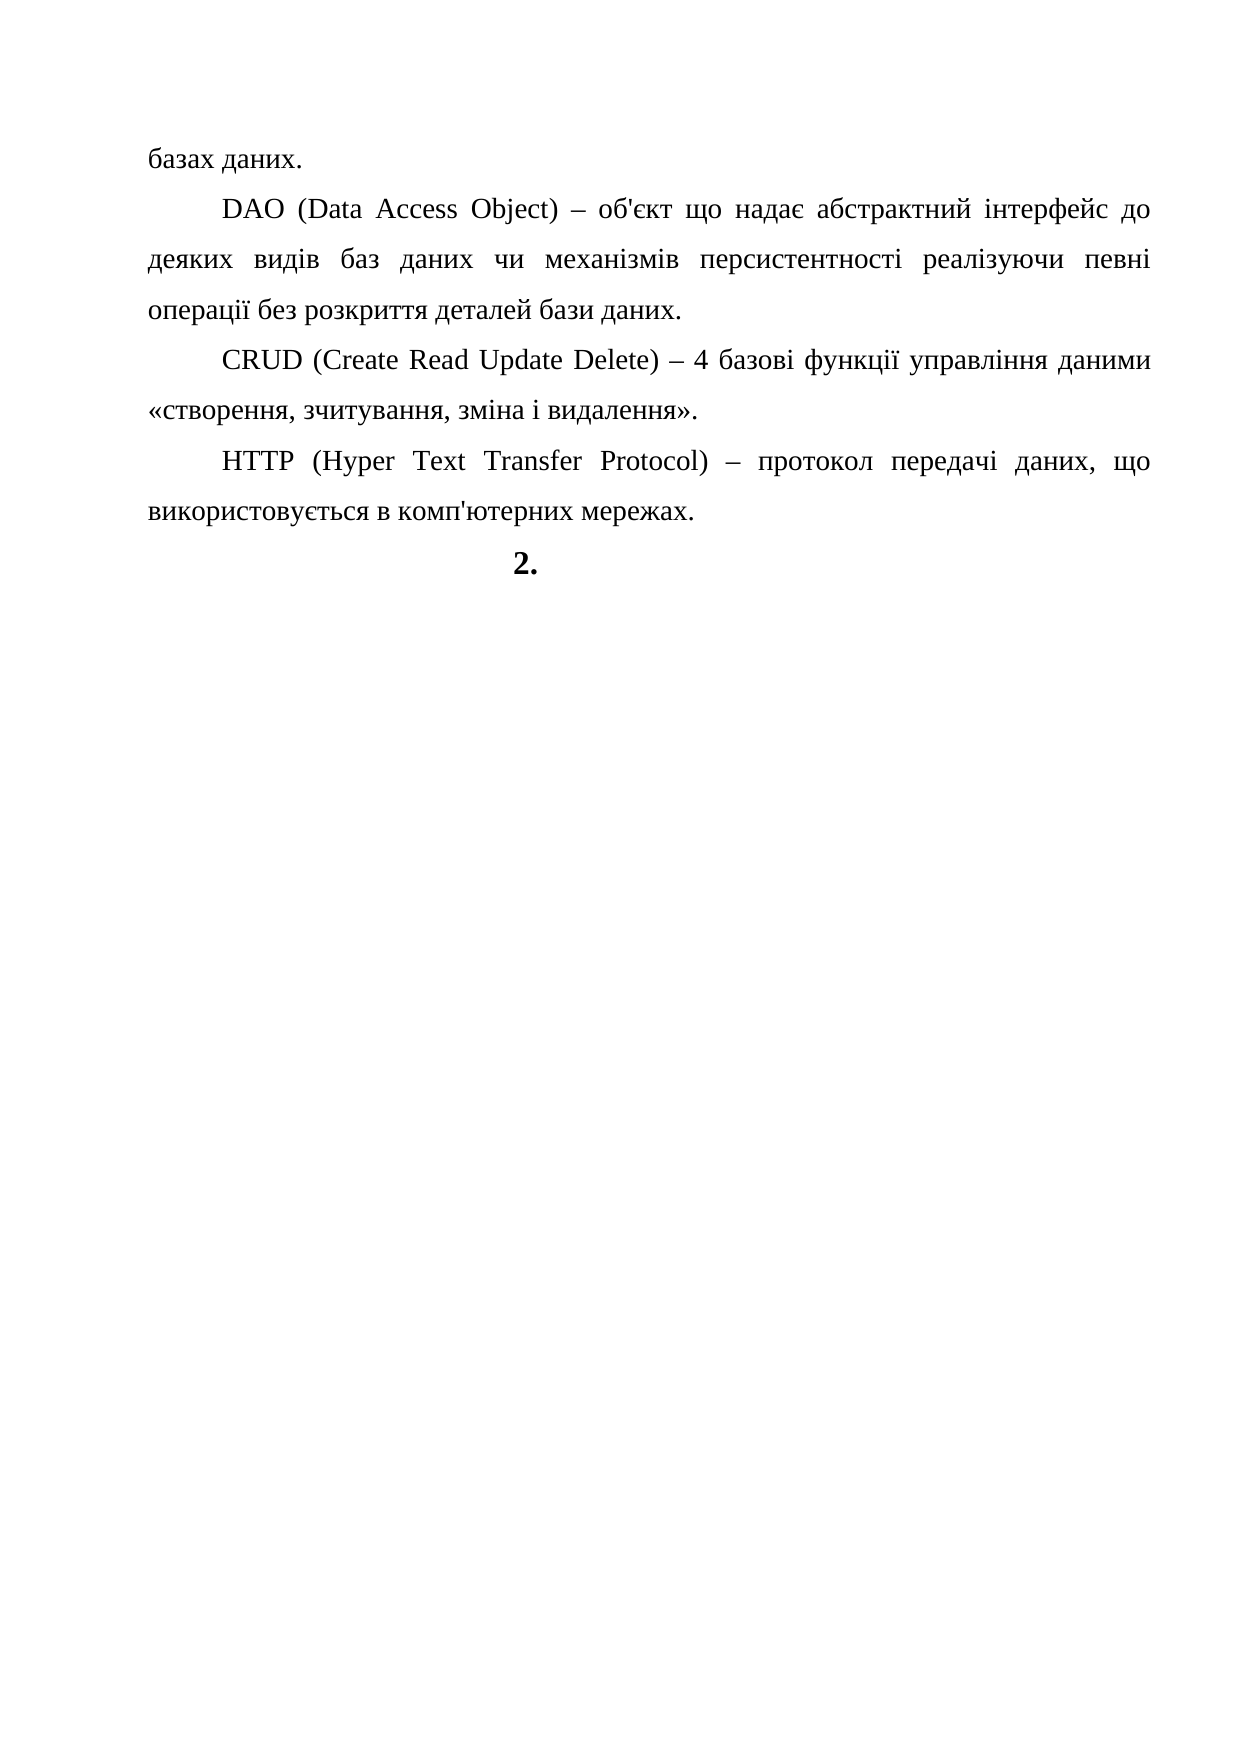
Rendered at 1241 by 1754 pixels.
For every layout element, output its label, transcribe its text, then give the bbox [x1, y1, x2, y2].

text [148, 141, 1152, 174]
text HTTP (Hyper Text Transfer Protocol) – протокол передачі даних, що використовується в комп'ютерних мережах. [148, 443, 1152, 527]
text DAO (Data Access Object) – об'єкт що надає абстрактний інтерфейс до деяких видів баз даних чи механізмів персистентності реалізуючи певні операції без розкриття деталей бази даних. [148, 191, 1152, 325]
text CRUD (Create Read Update Delete) – 4 базові функції управління даними «створення, зчитування, зміна і видалення». [148, 342, 1152, 426]
